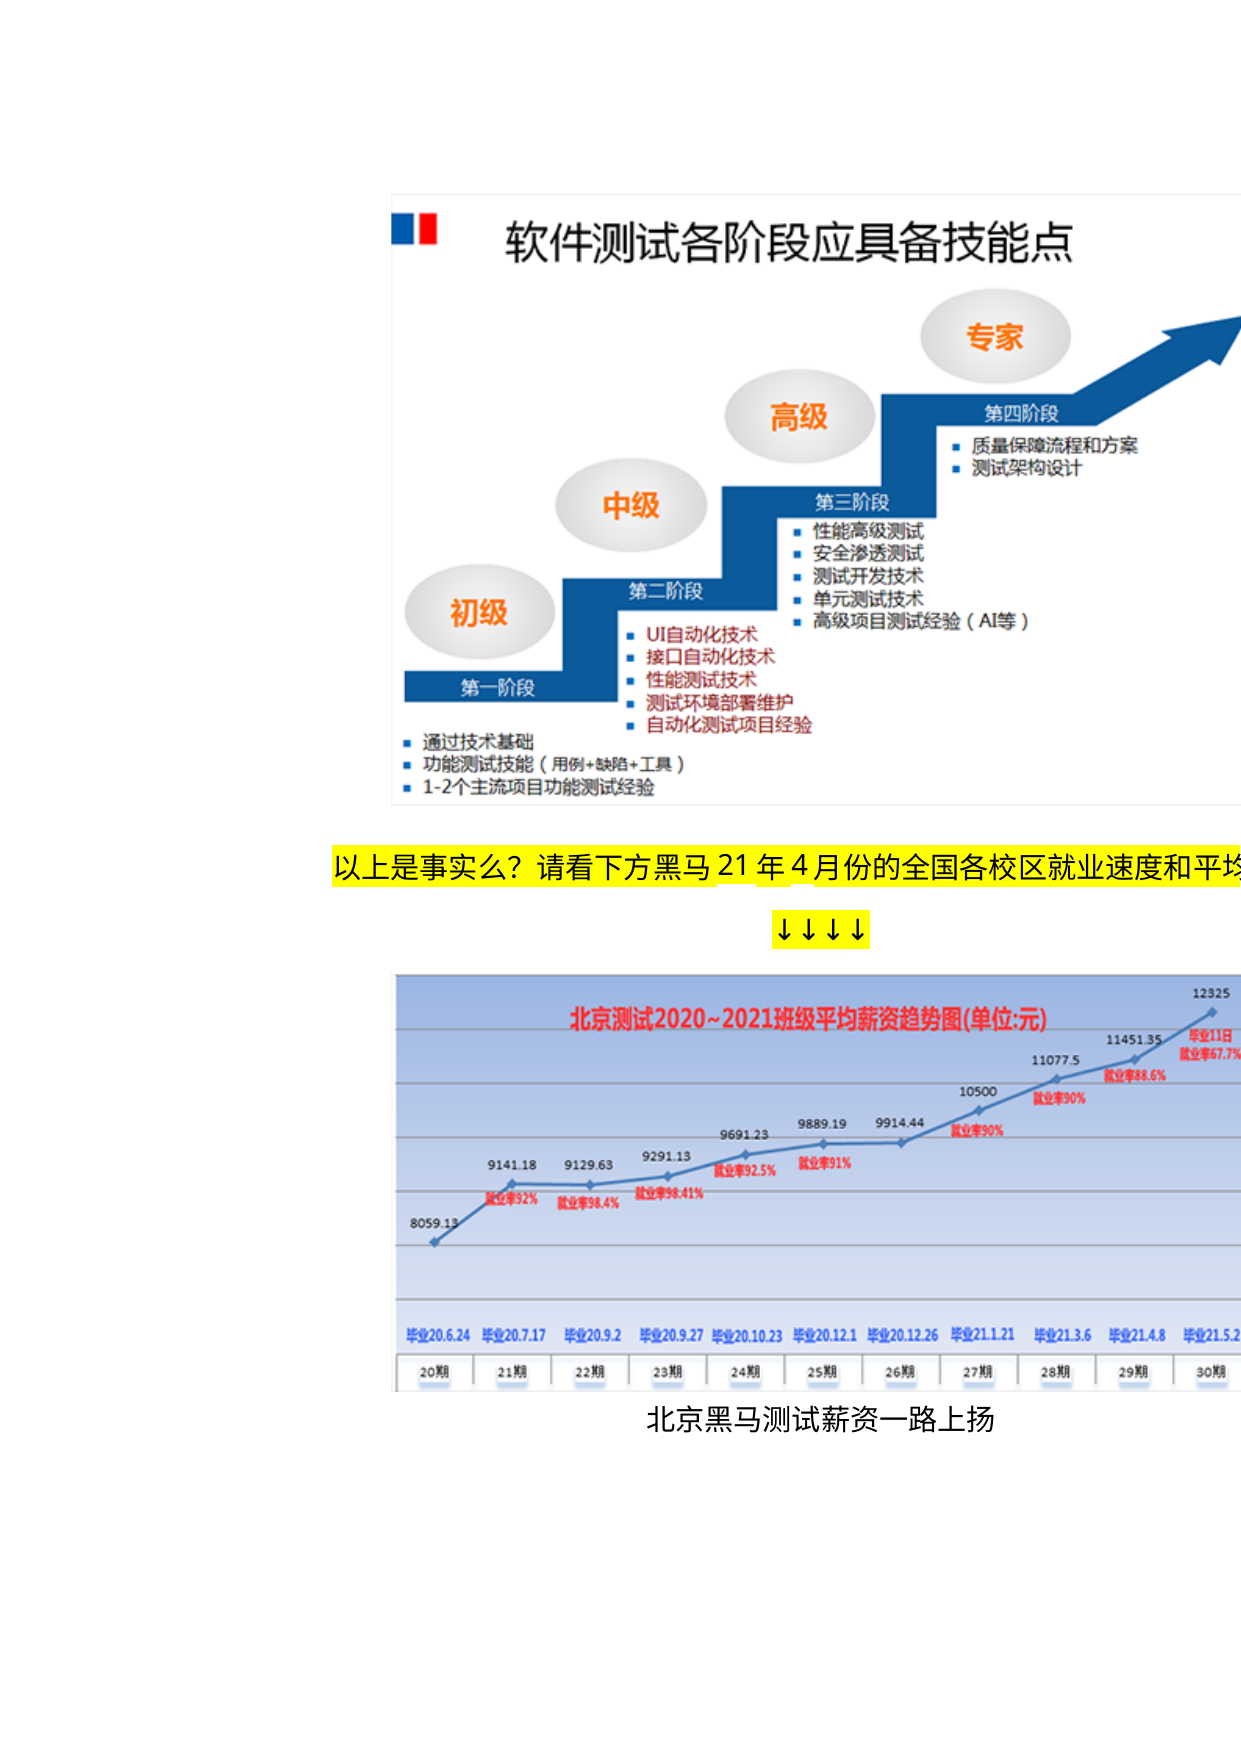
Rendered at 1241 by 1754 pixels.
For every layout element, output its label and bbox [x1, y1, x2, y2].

picture [391, 974, 1241, 1392]
table_header [188, 162, 1240, 1462]
picture [391, 194, 1241, 806]
